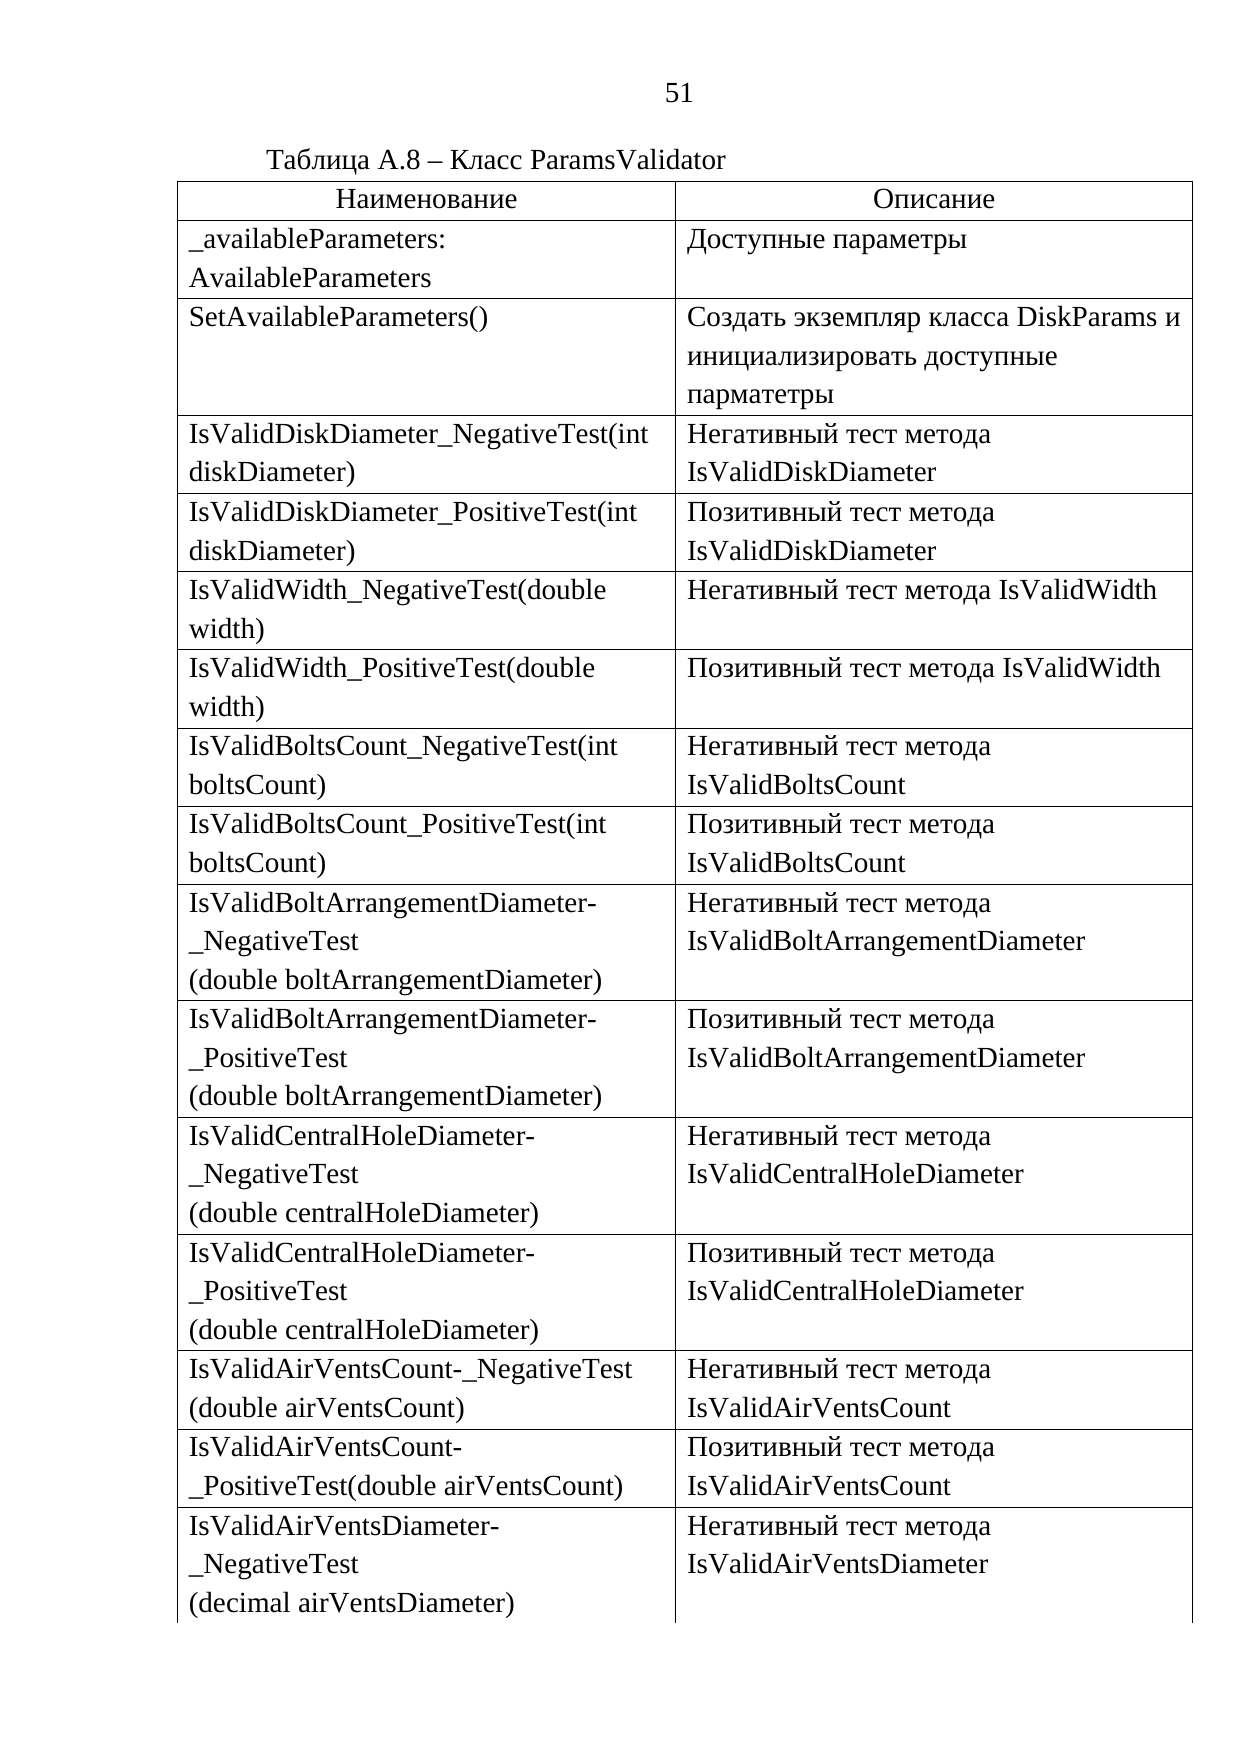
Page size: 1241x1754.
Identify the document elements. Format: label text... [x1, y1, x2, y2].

table_cell Позитивный тест метода IsValidBoltArrangementDiameter [676, 1001, 1192, 1117]
table_cell IsValidAirVentsCount-_NegativeTest (double airVentsCount) [178, 1351, 675, 1428]
table_cell SetAvailableParameters() [178, 299, 675, 415]
table_cell IsValidWidth_NegativeTest(double width) [178, 572, 675, 649]
table_header Описание [676, 182, 1192, 220]
table_cell IsValidCentralHoleDiameter-_NegativeTest (double centralHoleDiameter) [178, 1118, 675, 1234]
table_cell IsValidWidth_PositiveTest(double width) [178, 650, 675, 727]
table_cell Негативный тест метода IsValidBoltsCount [676, 729, 1192, 806]
table_header Наименование [178, 182, 675, 220]
table_cell IsValidAirVentsCount-_PositiveTest(double airVentsCount) [178, 1430, 675, 1507]
table_cell Позитивный тест метода IsValidCentralHoleDiameter [676, 1235, 1192, 1350]
table_cell IsValidAirVentsDiameter-_NegativeTest (decimal airVentsDiameter) [178, 1508, 675, 1623]
table_cell IsValidBoltsCount_NegativeTest(int boltsCount) [178, 729, 675, 806]
table_cell IsValidBoltsCount_PositiveTest(int boltsCount) [178, 807, 675, 884]
table_cell Позитивный тест метода IsValidDiskDiameter [676, 494, 1192, 571]
table_cell Негативный тест метода IsValidWidth [676, 572, 1192, 649]
table_cell Негативный тест метода IsValidAirVentsDiameter [676, 1508, 1192, 1623]
table_cell IsValidCentralHoleDiameter-_PositiveTest (double centralHoleDiameter) [178, 1235, 675, 1350]
table_cell Негативный тест метода IsValidCentralHoleDiameter [676, 1118, 1192, 1234]
table_cell Доступные параметры [676, 221, 1192, 298]
table_cell Негативный тест метода IsValidDiskDiameter [676, 416, 1192, 493]
table_cell Негативный тест метода IsValidAirVentsCount [676, 1351, 1192, 1428]
table_cell Позитивный тест метода IsValidBoltsCount [676, 807, 1192, 884]
table_cell IsValidBoltArrangementDiameter-_NegativeTest (double boltArrangementDiameter) [178, 885, 675, 1000]
table_cell IsValidDiskDiameter_PositiveTest(int diskDiameter) [178, 494, 675, 571]
table_cell _availableParameters: AvailableParameters [178, 221, 675, 298]
text Таблица А.8 – Класс ParamsValidator [177, 142, 1181, 176]
table_cell IsValidBoltArrangementDiameter-_PositiveTest (double boltArrangementDiameter) [178, 1001, 675, 1117]
table_cell Создать экземпляр класса DiskParams и инициализировать доступные парматетры [676, 299, 1192, 415]
table_cell Позитивный тест метода IsValidWidth [676, 650, 1192, 727]
table_cell Позитивный тест метода IsValidAirVentsCount [676, 1430, 1192, 1507]
table_cell Негативный тест метода IsValidBoltArrangementDiameter [676, 885, 1192, 1000]
table_cell IsValidDiskDiameter_NegativeTest(int diskDiameter) [178, 416, 675, 493]
